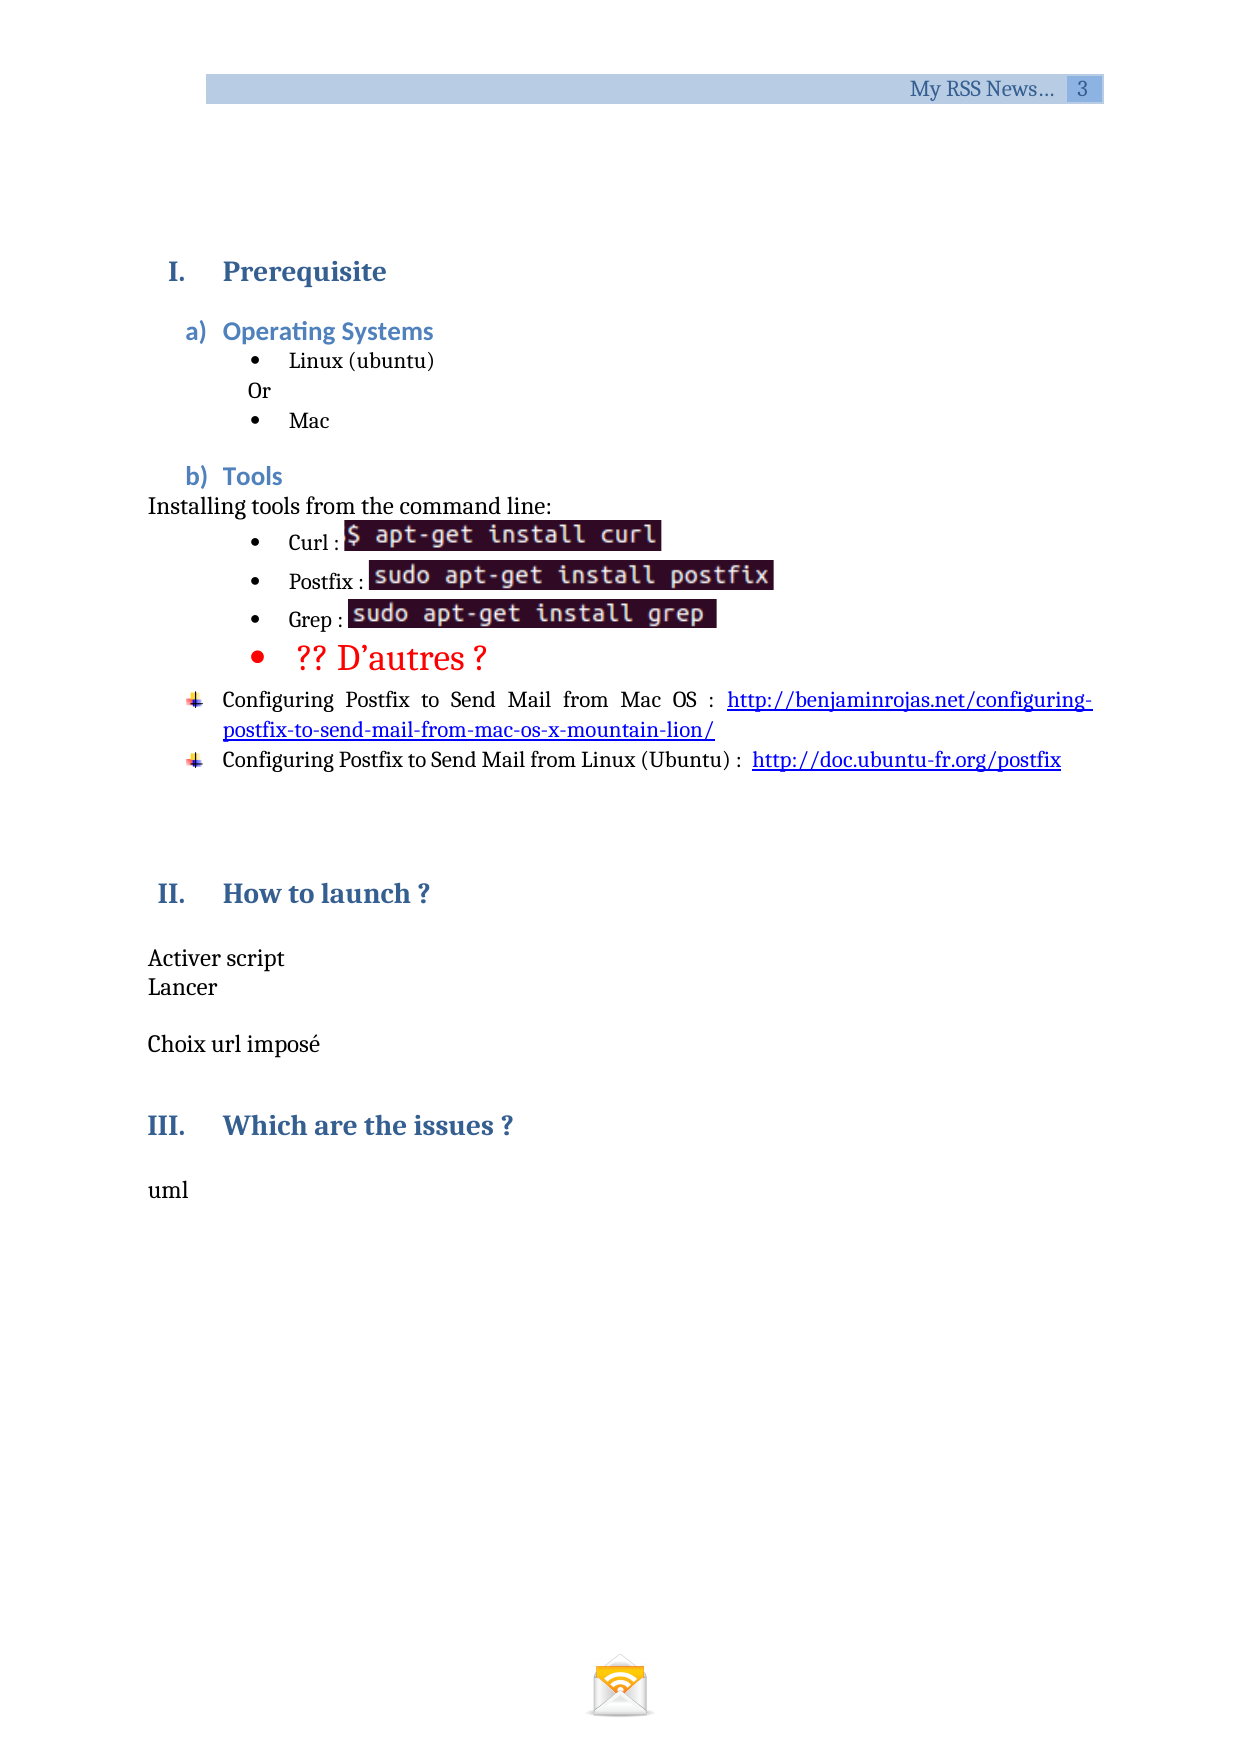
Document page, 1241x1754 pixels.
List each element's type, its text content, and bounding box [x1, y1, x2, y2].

picture [368, 560, 774, 590]
list Linux (ubuntu) [251, 347, 1093, 374]
list ?? D’autres ? [251, 637, 1093, 680]
text uml [148, 1176, 1093, 1205]
subtitle How to launch ? [185, 877, 1093, 910]
list Configuring Postfix to Send Mail from Linux (Ubuntu) : http://doc.ubuntu-fr.org/postfix [185, 747, 1093, 773]
picture [344, 520, 662, 551]
text Lancer [148, 973, 1093, 1002]
picture [186, 751, 203, 768]
picture [186, 690, 203, 708]
picture [585, 1652, 656, 1719]
list Configuring Postfix to Send Mail from Mac OS : http://benjaminrojas.net/configuring-postfix-to-send-mail-from-mac-os-x-mountain-lion/ [185, 687, 1093, 743]
subtitle Which are the issues ? [185, 1109, 1093, 1143]
list Mac [251, 408, 1093, 434]
text Choix url imposé [148, 1030, 1093, 1059]
text Activer script [148, 944, 1093, 973]
text Installing tools from the command line: [148, 492, 1093, 521]
picture [348, 599, 717, 628]
subtitle Prerequisite [185, 255, 1093, 289]
list Or [223, 378, 1093, 404]
subtitle Tools [185, 459, 1093, 492]
subtitle Operating Systems [185, 314, 1093, 347]
